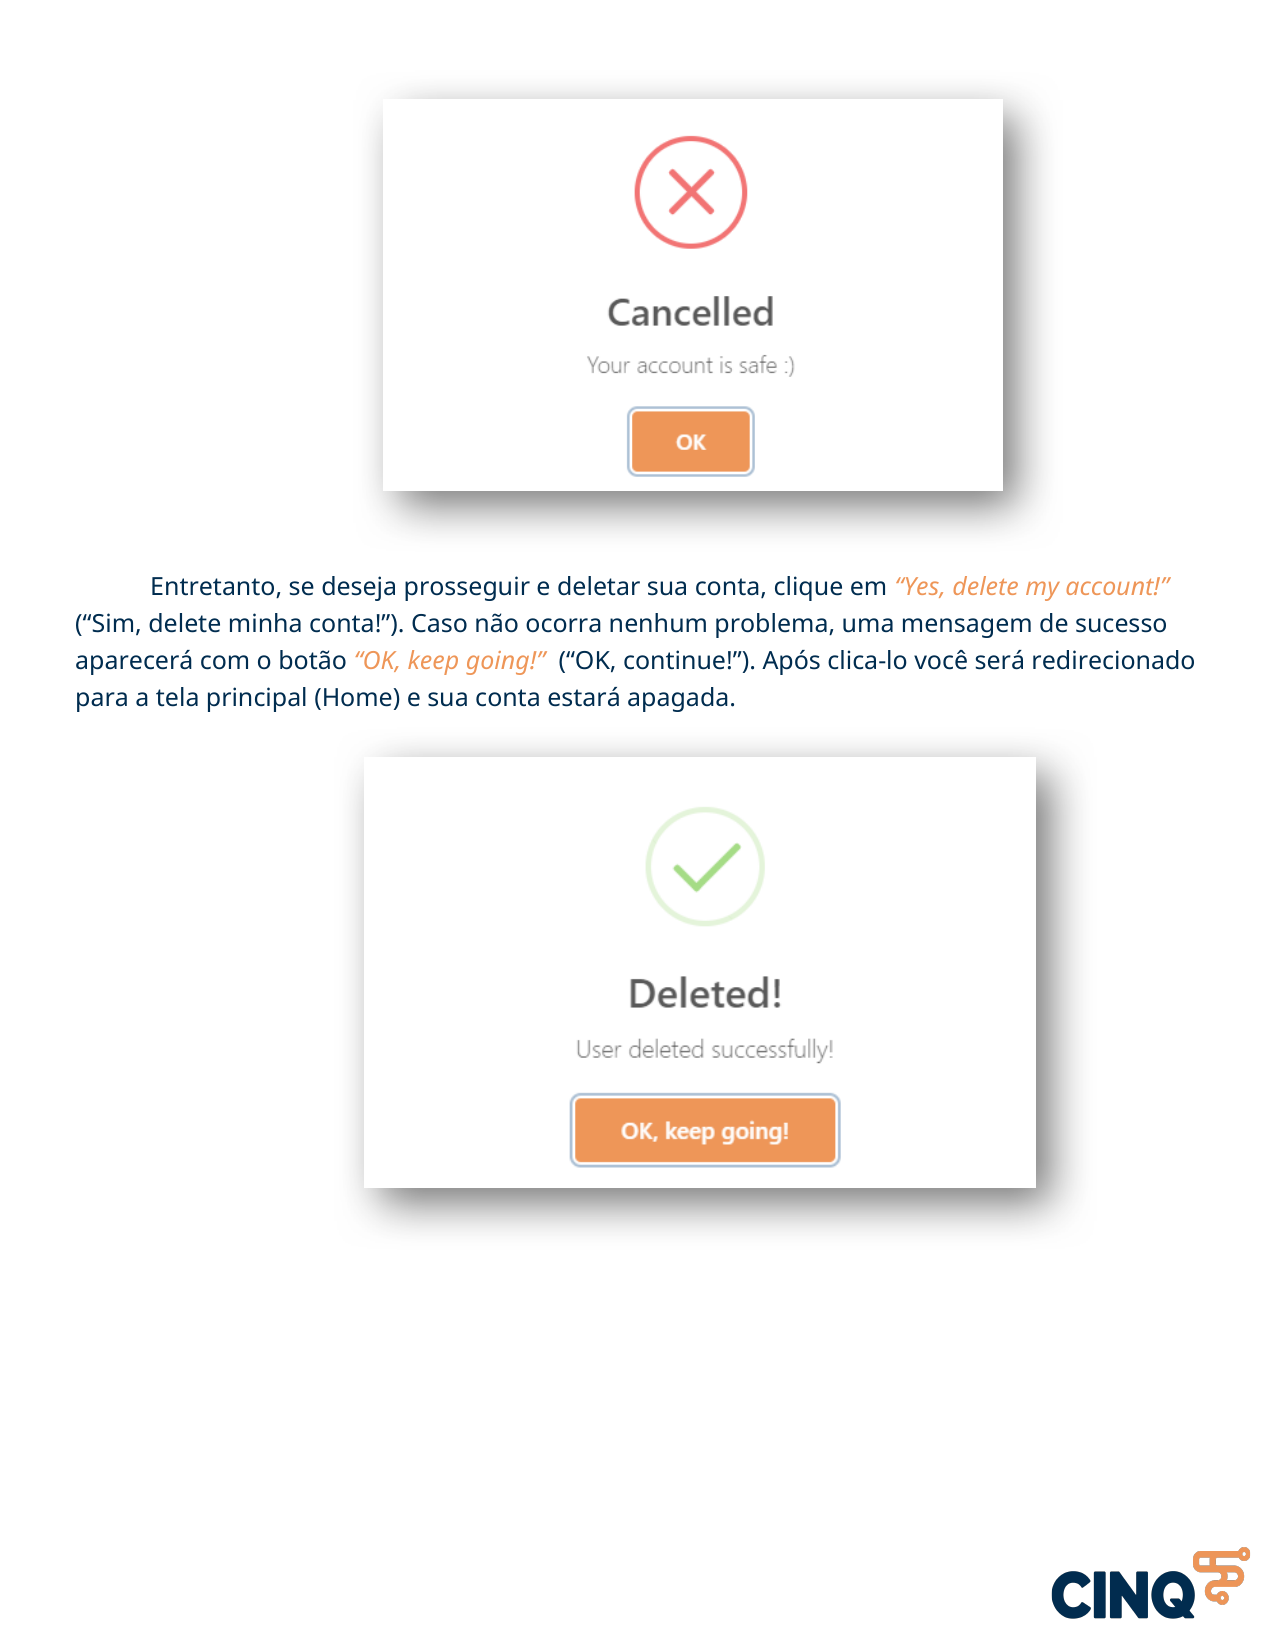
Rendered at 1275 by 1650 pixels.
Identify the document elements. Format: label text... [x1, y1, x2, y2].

picture [364, 757, 1036, 1188]
picture [383, 99, 1003, 491]
picture [1051, 1547, 1251, 1619]
text Entretanto, se deseja prosseguir e deletar sua conta, clique em “Yes, delete my account!” (“Sim, delete minha conta!”). Caso não ocorra nenhum problema, uma mensagem de sucesso aparecerá com o botão “OK, keep going!” (“OK, continue!”). Após clica-lo você será redirecionado para a tela principal (Home) e sua conta estará apagada. [75, 569, 1200, 713]
